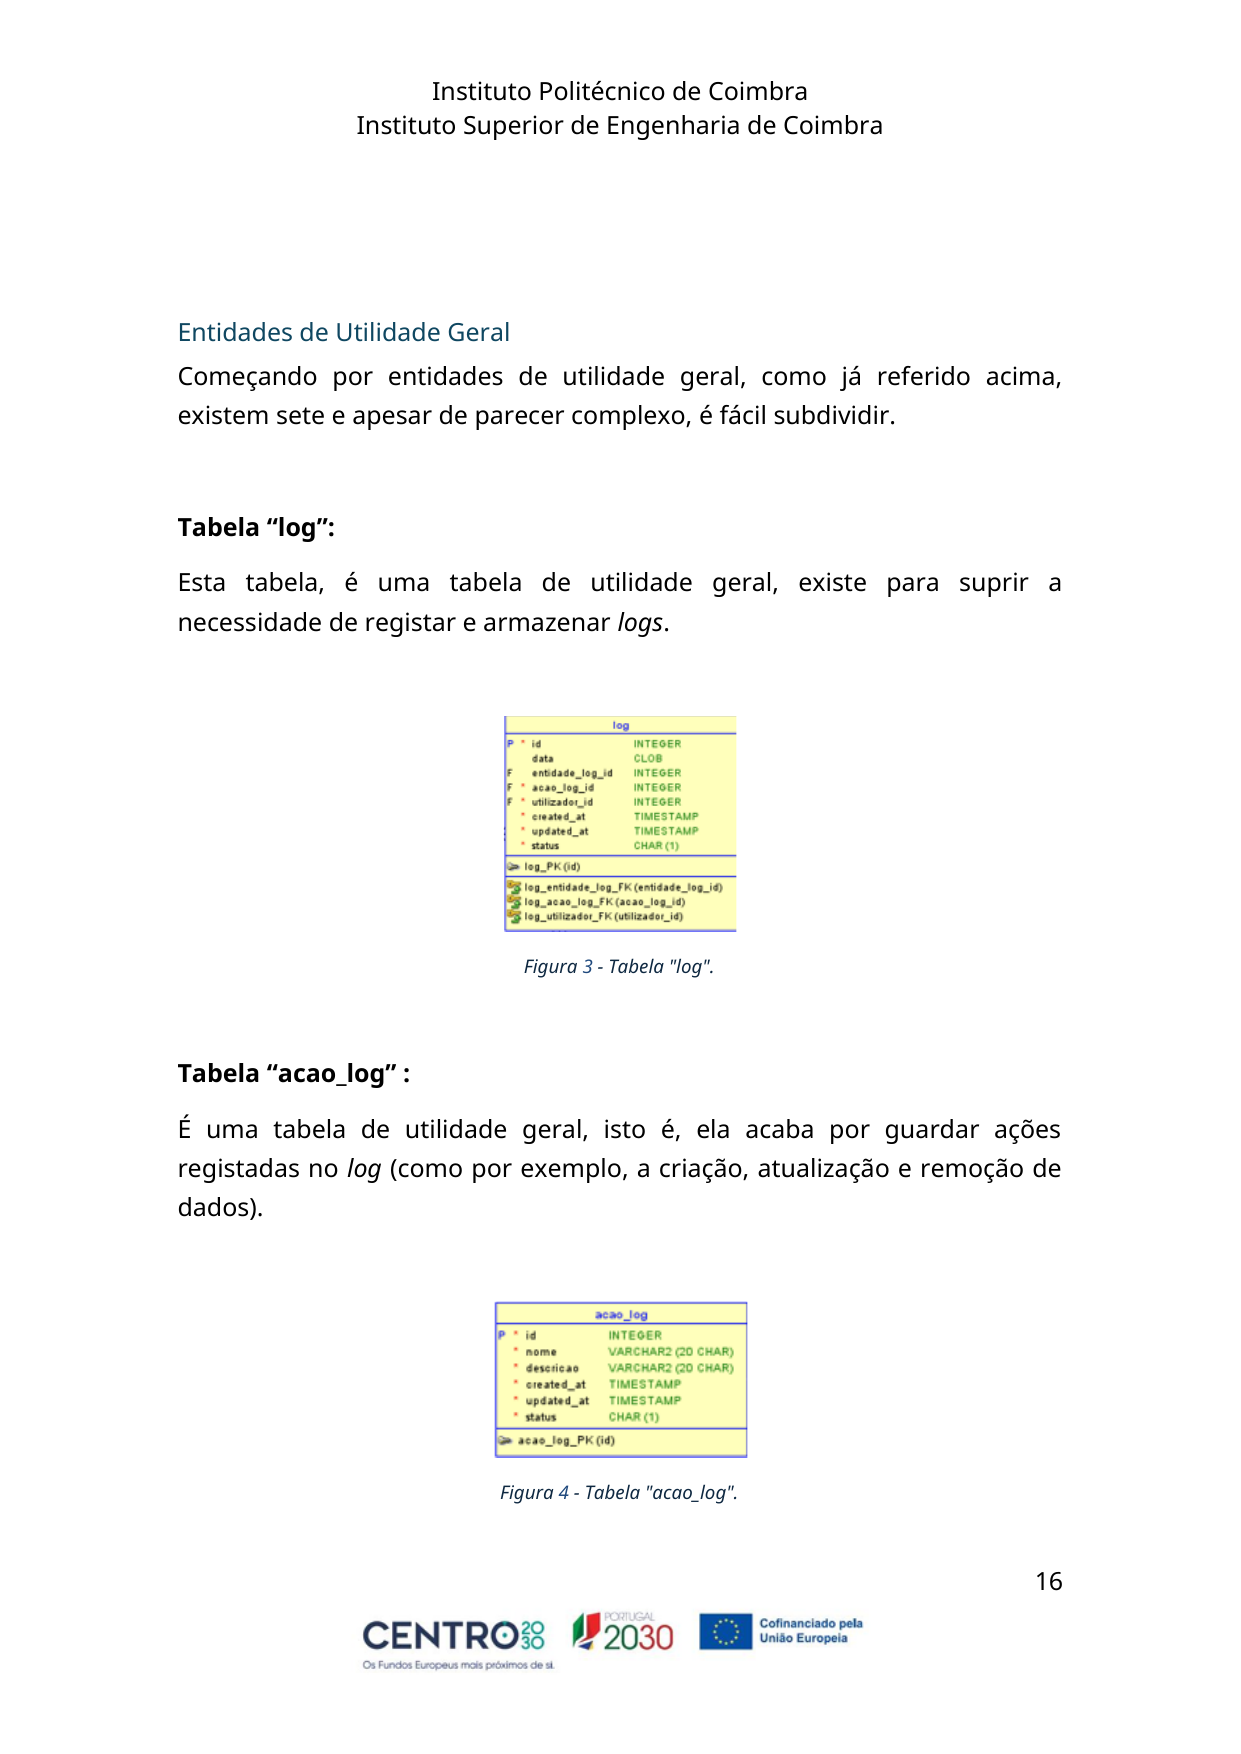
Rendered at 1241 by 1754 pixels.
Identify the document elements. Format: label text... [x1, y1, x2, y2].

text Começando por entidades de utilidade geral, como já referido acima, existem sete e apesar de parecer complexo, é fácil subdividir. [177, 358, 1063, 432]
text É uma tabela de utilidade geral, isto é, ela acaba por guardar ações registadas no log (como por exemplo, a criação, atualização e remoção de dados). [177, 1111, 1063, 1224]
text Figura 4 - Tabela "acao_log". [177, 1479, 1063, 1505]
text Tabela “acao_log” : [177, 1056, 1063, 1089]
text Figura 3 - Tabela "log". [177, 953, 1063, 979]
subtitle Entidades de Utilidade Geral [177, 315, 1063, 349]
picture [492, 1301, 748, 1458]
picture [349, 1597, 891, 1681]
text Tabela “log”: [177, 509, 1063, 543]
text Esta tabela, é uma tabela de utilidade geral, existe para suprir a necessidade de registar e armazenar logs. [177, 565, 1063, 638]
picture [503, 716, 737, 932]
